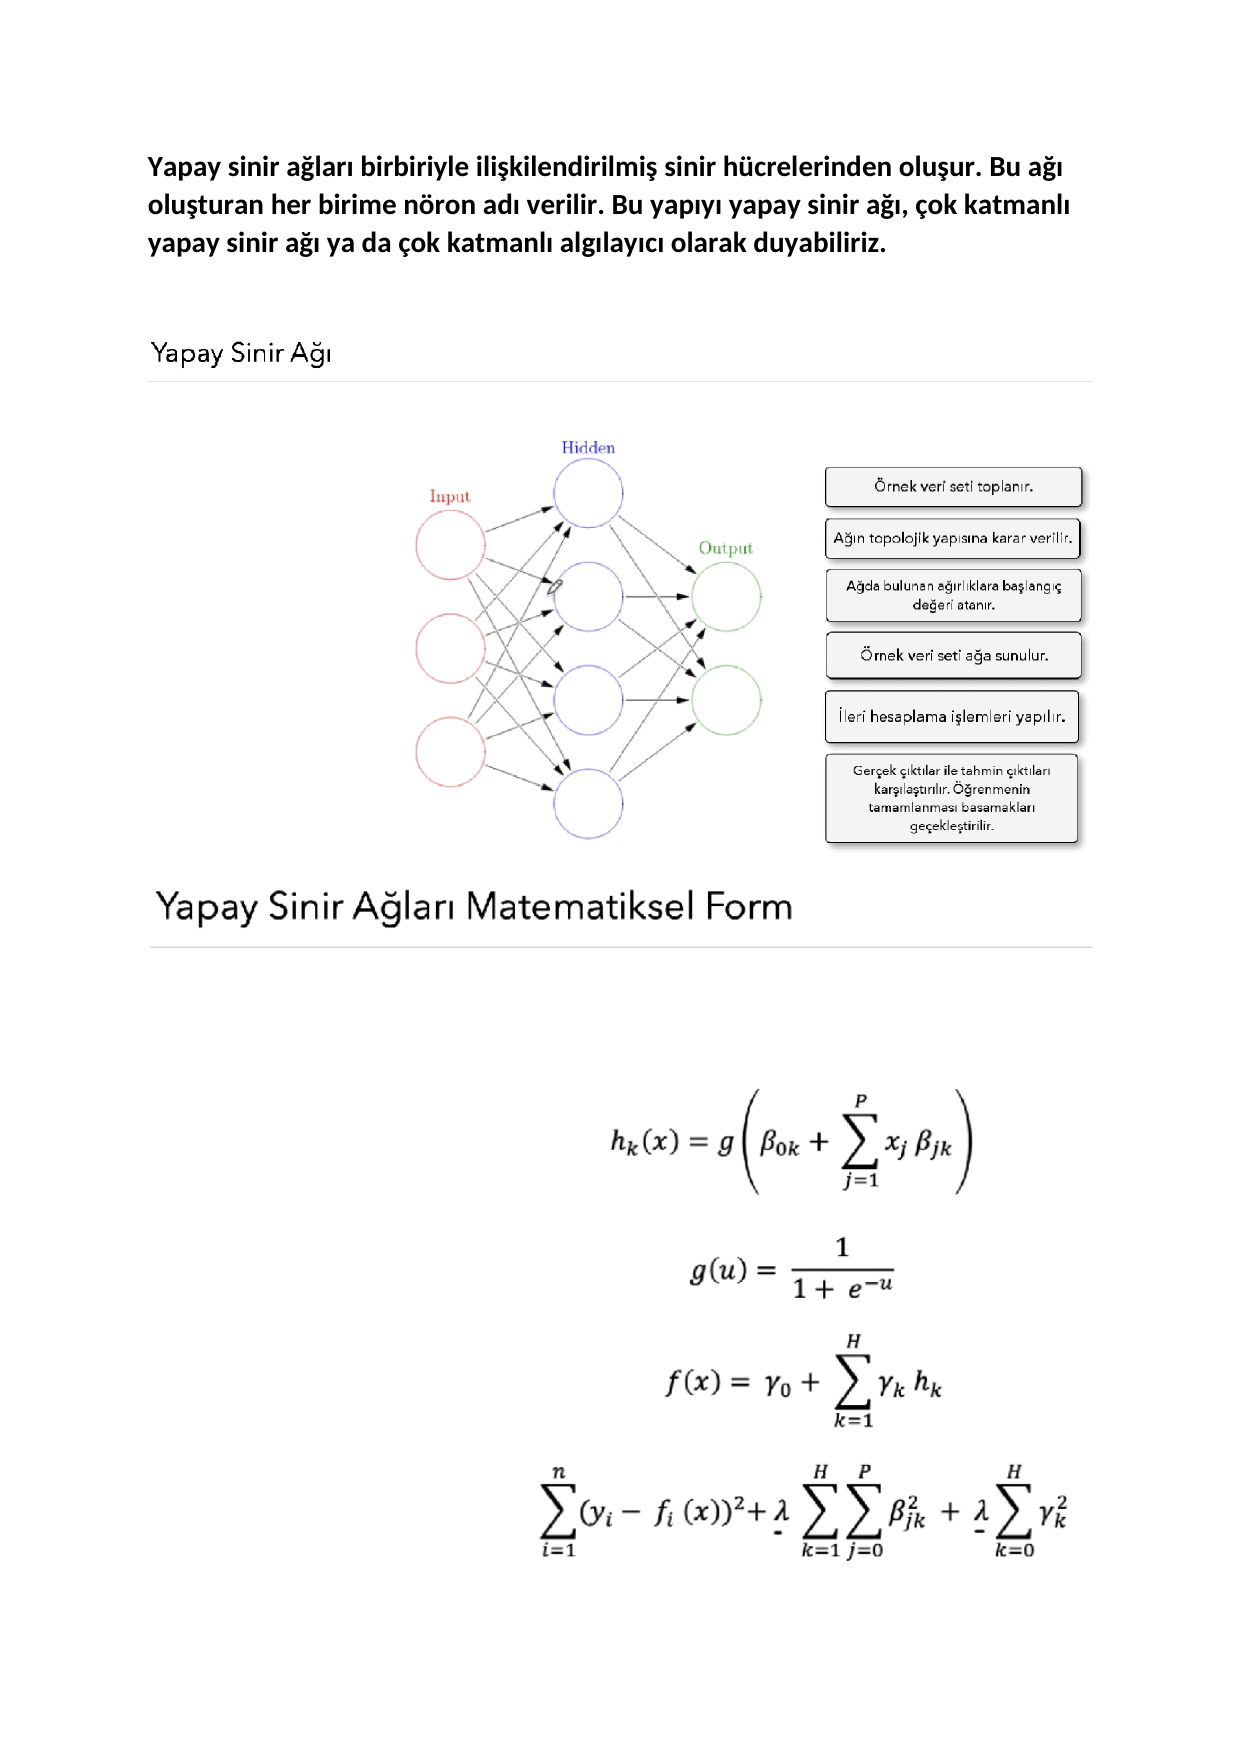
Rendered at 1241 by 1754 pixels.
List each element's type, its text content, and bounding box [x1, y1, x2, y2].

text Yapay sinir ağları birbiriyle ilişkilendirilmiş sinir hücrelerinden oluşur. Bu ağı oluşturan her birime nöron adı verilir. Bu yapıyı yapay sinir ağı, çok katmanlı yapay sinir ağı ya da çok katmanlı algılayıcı olarak duyabiliriz. [148, 148, 1093, 260]
picture [147, 334, 1093, 861]
picture [147, 879, 1093, 1570]
